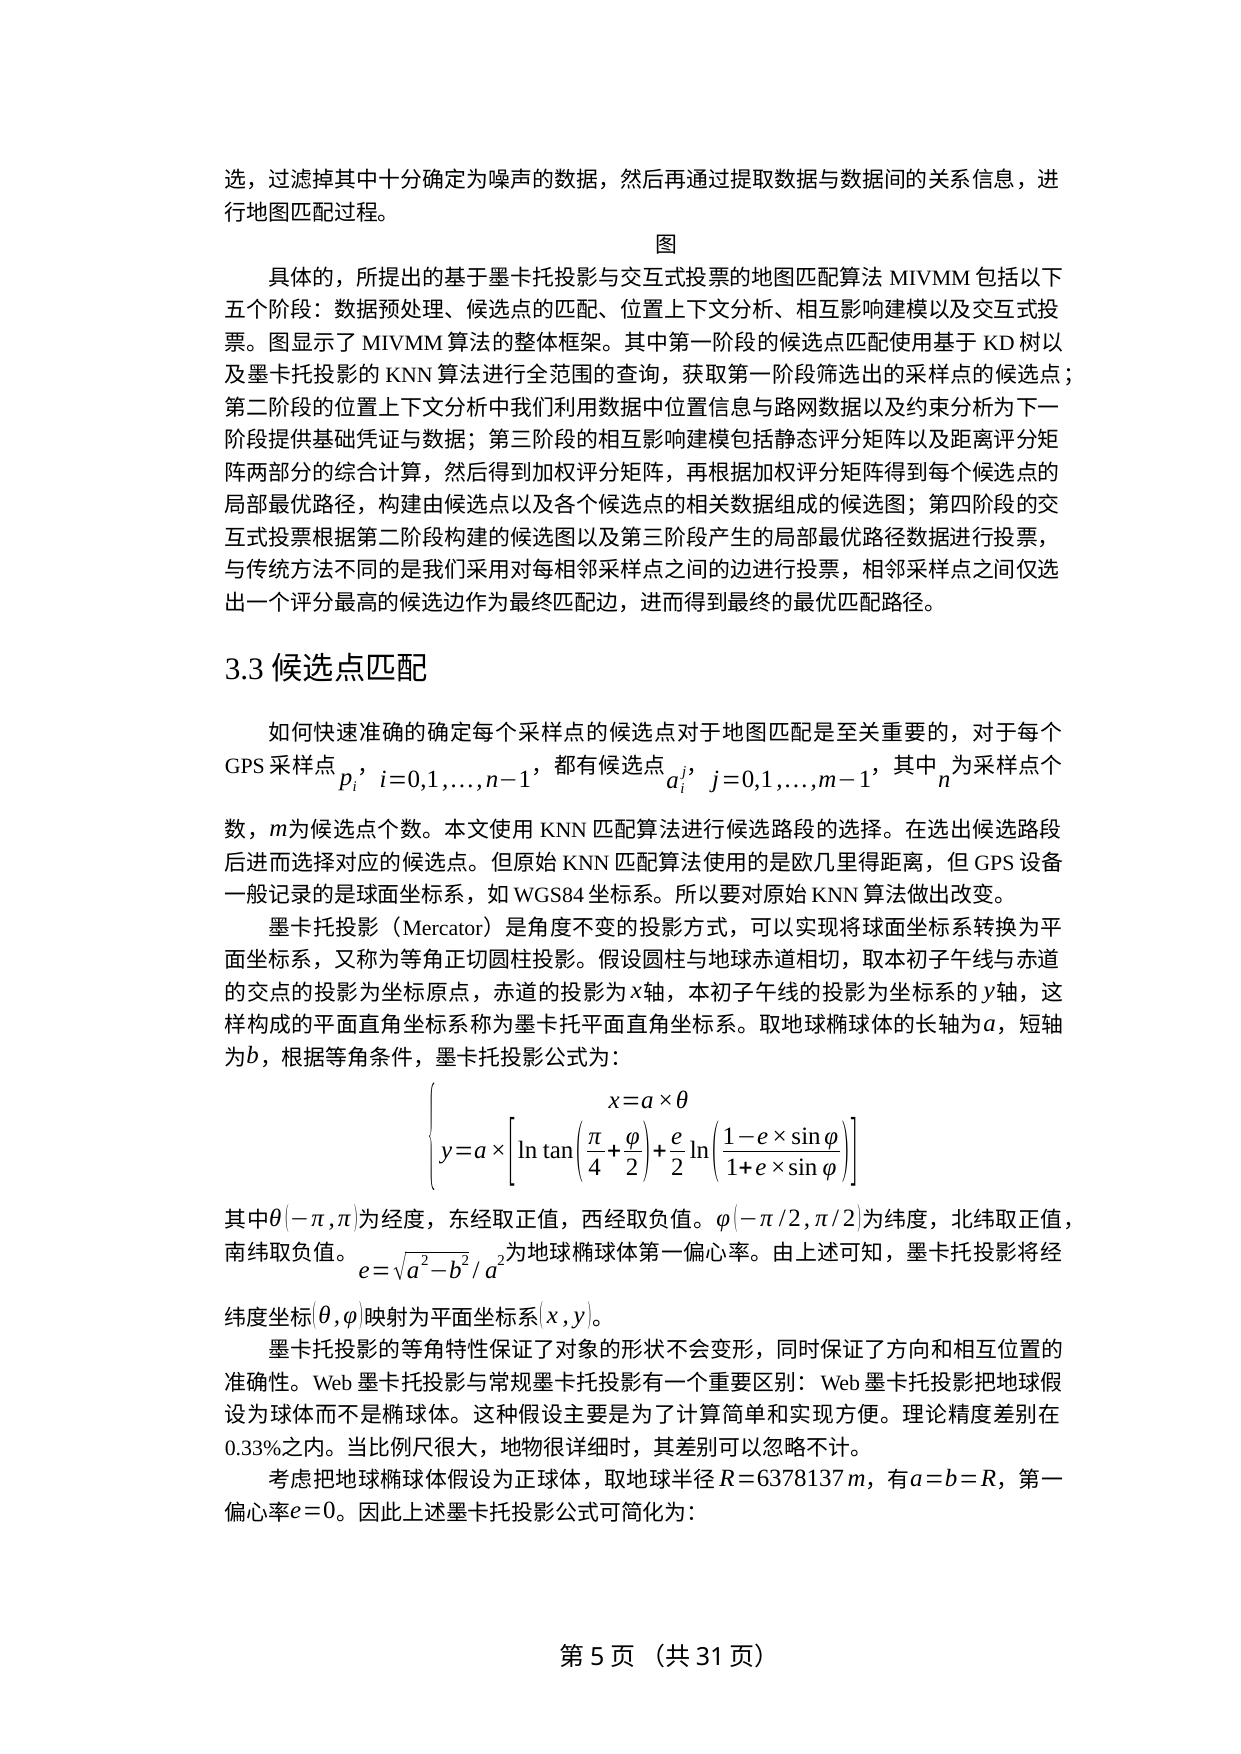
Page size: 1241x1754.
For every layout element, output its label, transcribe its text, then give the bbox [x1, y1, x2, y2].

text 考虑把地球椭球体假设为正球体，取地球半径，有，第一偏心率。因此上述墨卡托投影公式可简化为： [224, 1462, 1063, 1527]
text 其中为经度，东经取正值，西经取负值。为纬度，北纬取正值，南纬取负值。为地球椭球体第一偏心率。由上述可知，墨卡托投影将经纬度坐标映射为平面坐标系。 [224, 1202, 1063, 1332]
text 图 [224, 227, 1063, 259]
text 如何快速准确的确定每个采样点的候选点对于地图匹配是至关重要的，对于每个GPS采样点，，都有候选点，，其中为采样点个数，为候选点个数。本文使用KNN匹配算法进行候选路段的选择。在选出候选路段后进而选择对应的候选点。但原始KNN匹配算法使用的是欧几里得距离，但GPS设备一般记录的是球面坐标系，如WGS84坐标系。所以要对原始KNN算法做出改变。 [224, 714, 1063, 909]
text 墨卡托投影的等角特性保证了对象的形状不会变形，同时保证了方向和相互位置的准确性。Web墨卡托投影与常规墨卡托投影有一个重要区别：Web墨卡托投影把地球假设为球体而不是椭球体。这种假设主要是为了计算简单和实现方便。理论精度差别在0.33%之内。当比例尺很大，地物很详细时，其差别可以忽略不计。 [224, 1332, 1063, 1462]
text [224, 162, 1063, 227]
text 具体的，所提出的基于墨卡托投影与交互式投票的地图匹配算法MIVMM包括以下五个阶段：数据预处理、候选点的匹配、位置上下文分析、相互影响建模以及交互式投票。图显示了MIVMM算法的整体框架。其中第一阶段的候选点匹配使用基于KD树以及墨卡托投影的KNN算法进行全范围的查询，获取第一阶段筛选出的采样点的候选点；第二阶段的位置上下文分析中我们利用数据中位置信息与路网数据以及约束分析为下一阶段提供基础凭证与数据；第三阶段的相互影响建模包括静态评分矩阵以及距离评分矩阵两部分的综合计算，然后得到加权评分矩阵，再根据加权评分矩阵得到每个候选点的局部最优路径，构建由候选点以及各个候选点的相关数据组成的候选图；第四阶段的交互式投票根据第二阶段构建的候选图以及第三阶段产生的局部最优路径数据进行投票，与传统方法不同的是我们采用对每相邻采样点之间的边进行投票，相邻采样点之间仅选出一个评分最高的候选边作为最终匹配边，进而得到最终的最优匹配路径。 [224, 259, 1063, 617]
subtitle 候选点匹配 [224, 633, 1063, 698]
text 墨卡托投影（Mercator）是角度不变的投影方式，可以实现将球面坐标系转换为平面坐标系，又称为等角正切圆柱投影。假设圆柱与地球赤道相切，取本初子午线与赤道的交点的投影为坐标原点，赤道的投影为轴，本初子午线的投影为坐标系的轴，这样构成的平面直角坐标系称为墨卡托平面直角坐标系。取地球椭球体的长轴为，短轴为，根据等角条件，墨卡托投影公式为： [224, 909, 1063, 1072]
